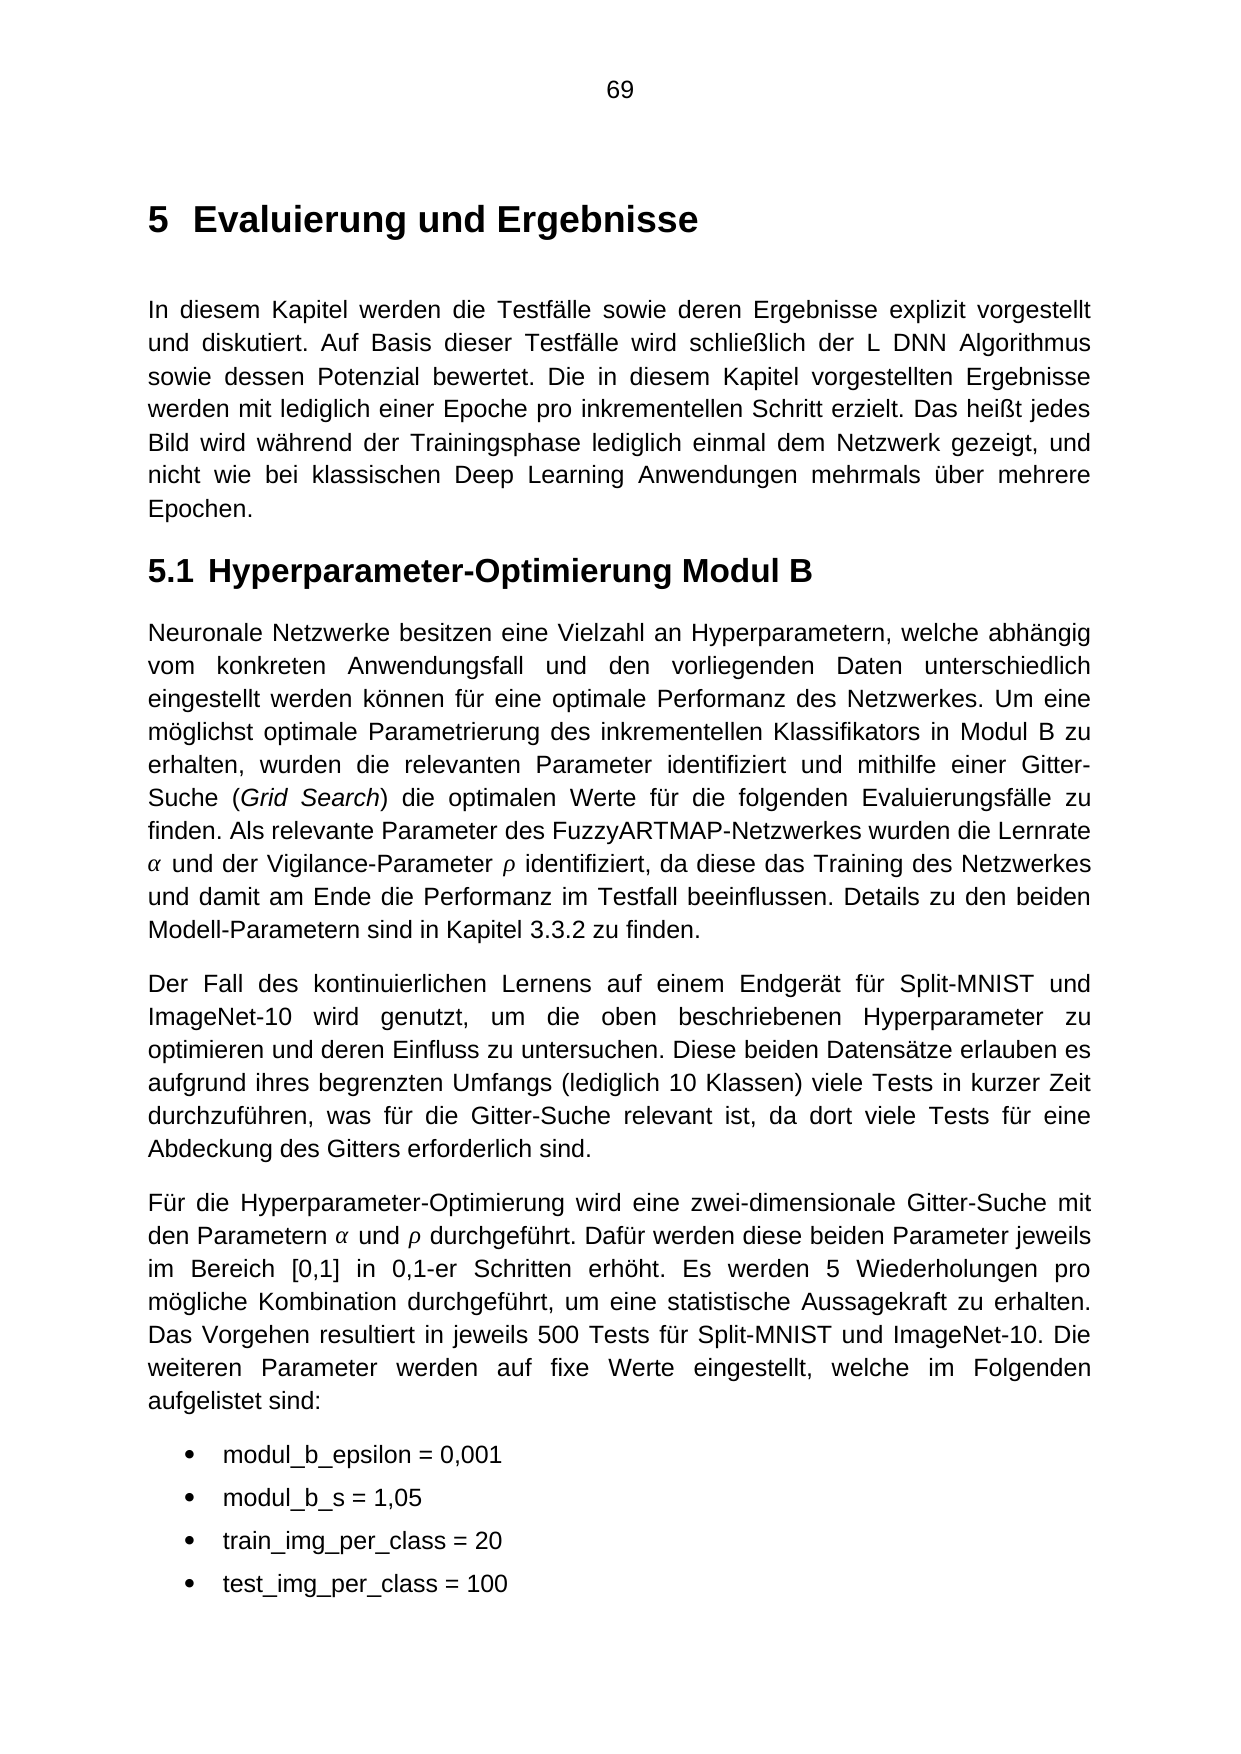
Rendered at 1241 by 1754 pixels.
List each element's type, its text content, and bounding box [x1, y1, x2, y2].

text Der Fall des kontinuierlichen Lernens auf einem Endgerät für Split-MNIST und ImageNet-10 wird genutzt, um die oben beschriebenen Hyperparameter zu optimieren und deren Einfluss zu untersuchen. Diese beiden Datensätze erlauben es aufgrund ihres begrenzten Umfangs (lediglich 10 Klassen) viele Tests in kurzer Zeit durchzuführen, was für die Gitter-Suche relevant ist, da dort viele Tests für eine Abdeckung des Gitters erforderlich sind. [148, 969, 1092, 1163]
text modul_b_epsilon = 0,001 [185, 1440, 1092, 1469]
subtitle Evaluierung und Ergebnisse [148, 198, 1092, 241]
subtitle Hyperparameter-Optimierung Modul B [148, 552, 1092, 590]
text modul_b_s = 1,05 [185, 1483, 1092, 1512]
text test_img_per_class = 100 [185, 1569, 1092, 1598]
text In diesem Kapitel werden die Testfälle sowie deren Ergebnisse explizit vorgestellt und diskutiert. Auf Basis dieser Testfälle wird schließlich der L DNN Algorithmus sowie dessen Potenzial bewertet. Die in diesem Kapitel vorgestellten Ergebnisse werden mit lediglich einer Epoche pro inkrementellen Schritt erzielt. Das heißt jedes Bild wird während der Trainingsphase lediglich einmal dem Netzwerk gezeigt, und nicht wie bei klassischen Deep Learning Anwendungen mehrmals über mehrere Epochen. [148, 295, 1092, 522]
text Für die Hyperparameter-Optimierung wird eine zwei-dimensionale Gitter-Suche mit den Parametern und durchgeführt. Dafür werden diese beiden Parameter jeweils im Bereich [0,1] in 0,1-er Schritten erhöht. Es werden 5 Wiederholungen pro mögliche Kombination durchgeführt, um eine statistische Aussagekraft zu erhalten. Das Vorgehen resultiert in jeweils 500 Tests für Split-MNIST und ImageNet-10. Die weiteren Parameter werden auf fixe Werte eingestellt, welche im Folgenden aufgelistet sind: [148, 1188, 1092, 1415]
text Neuronale Netzwerke besitzen eine Vielzahl an Hyperparametern, welche abhängig vom konkreten Anwendungsfall und den vorliegenden Daten unterschiedlich eingestellt werden können für eine optimale Performanz des Netzwerkes. Um eine möglichst optimale Parametrierung des inkrementellen Klassifikators in Modul B zu erhalten, wurden die relevanten Parameter identifiziert und mithilfe einer Gitter-Suche (Grid Search) die optimalen Werte für die folgenden Evaluierungsfälle zu finden. Als relevante Parameter des FuzzyARTMAP-Netzwerkes wurden die Lernrate und der Vigilance-Parameter identifiziert, da diese das Training des Netzwerkes und damit am Ende die Performanz im Testfall beeinflussen. Details zu den beiden Modell-Parametern sind in Kapitel 3.3.2 zu finden. [148, 618, 1092, 944]
text train_img_per_class = 20 [185, 1526, 1092, 1555]
